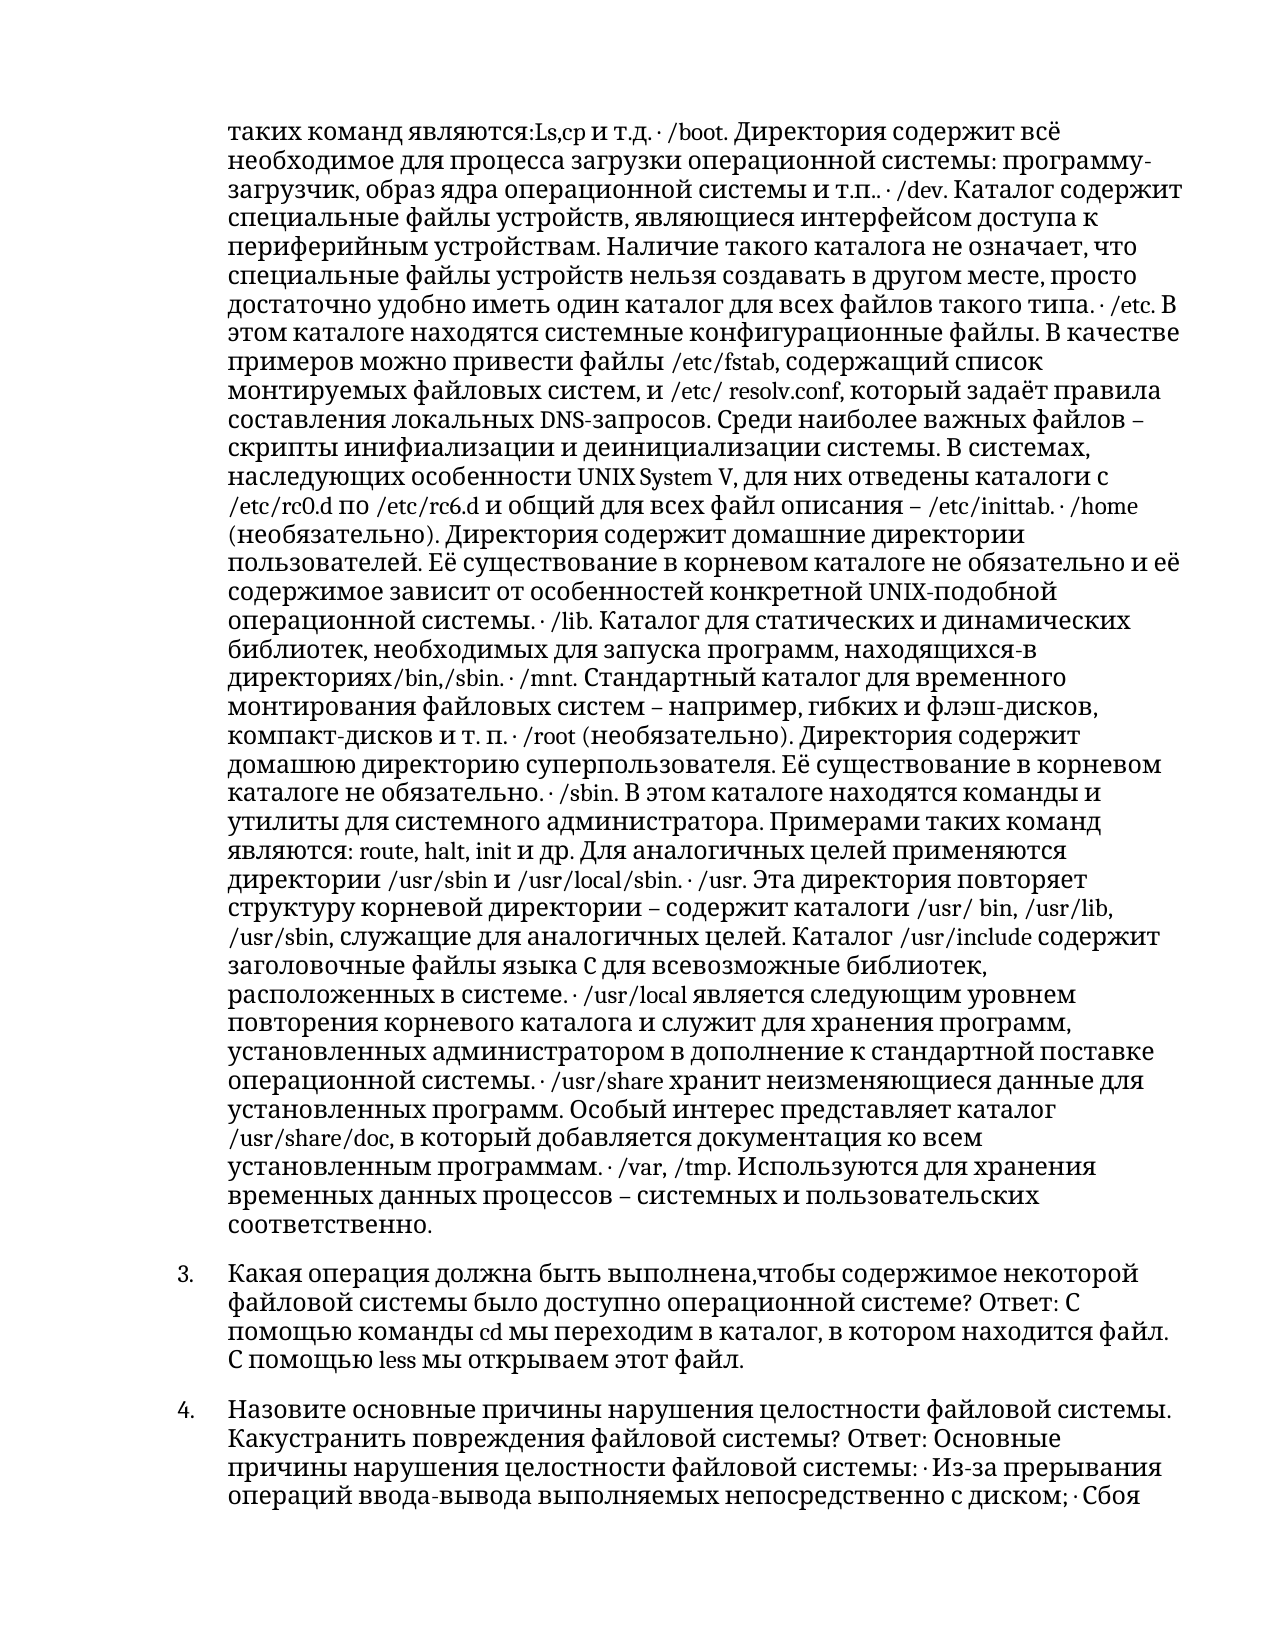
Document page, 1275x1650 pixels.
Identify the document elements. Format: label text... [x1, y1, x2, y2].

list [177, 1396, 1186, 1511]
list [177, 118, 1186, 1239]
list Какая операция должна быть выполнена,чтобы содержимое некоторой файловой системы было доступно операционной системе? Ответ: С помощью команды cd мы переходим в каталог, в котором находится файл. С помощью less мы открываем этот файл. [177, 1260, 1186, 1375]
